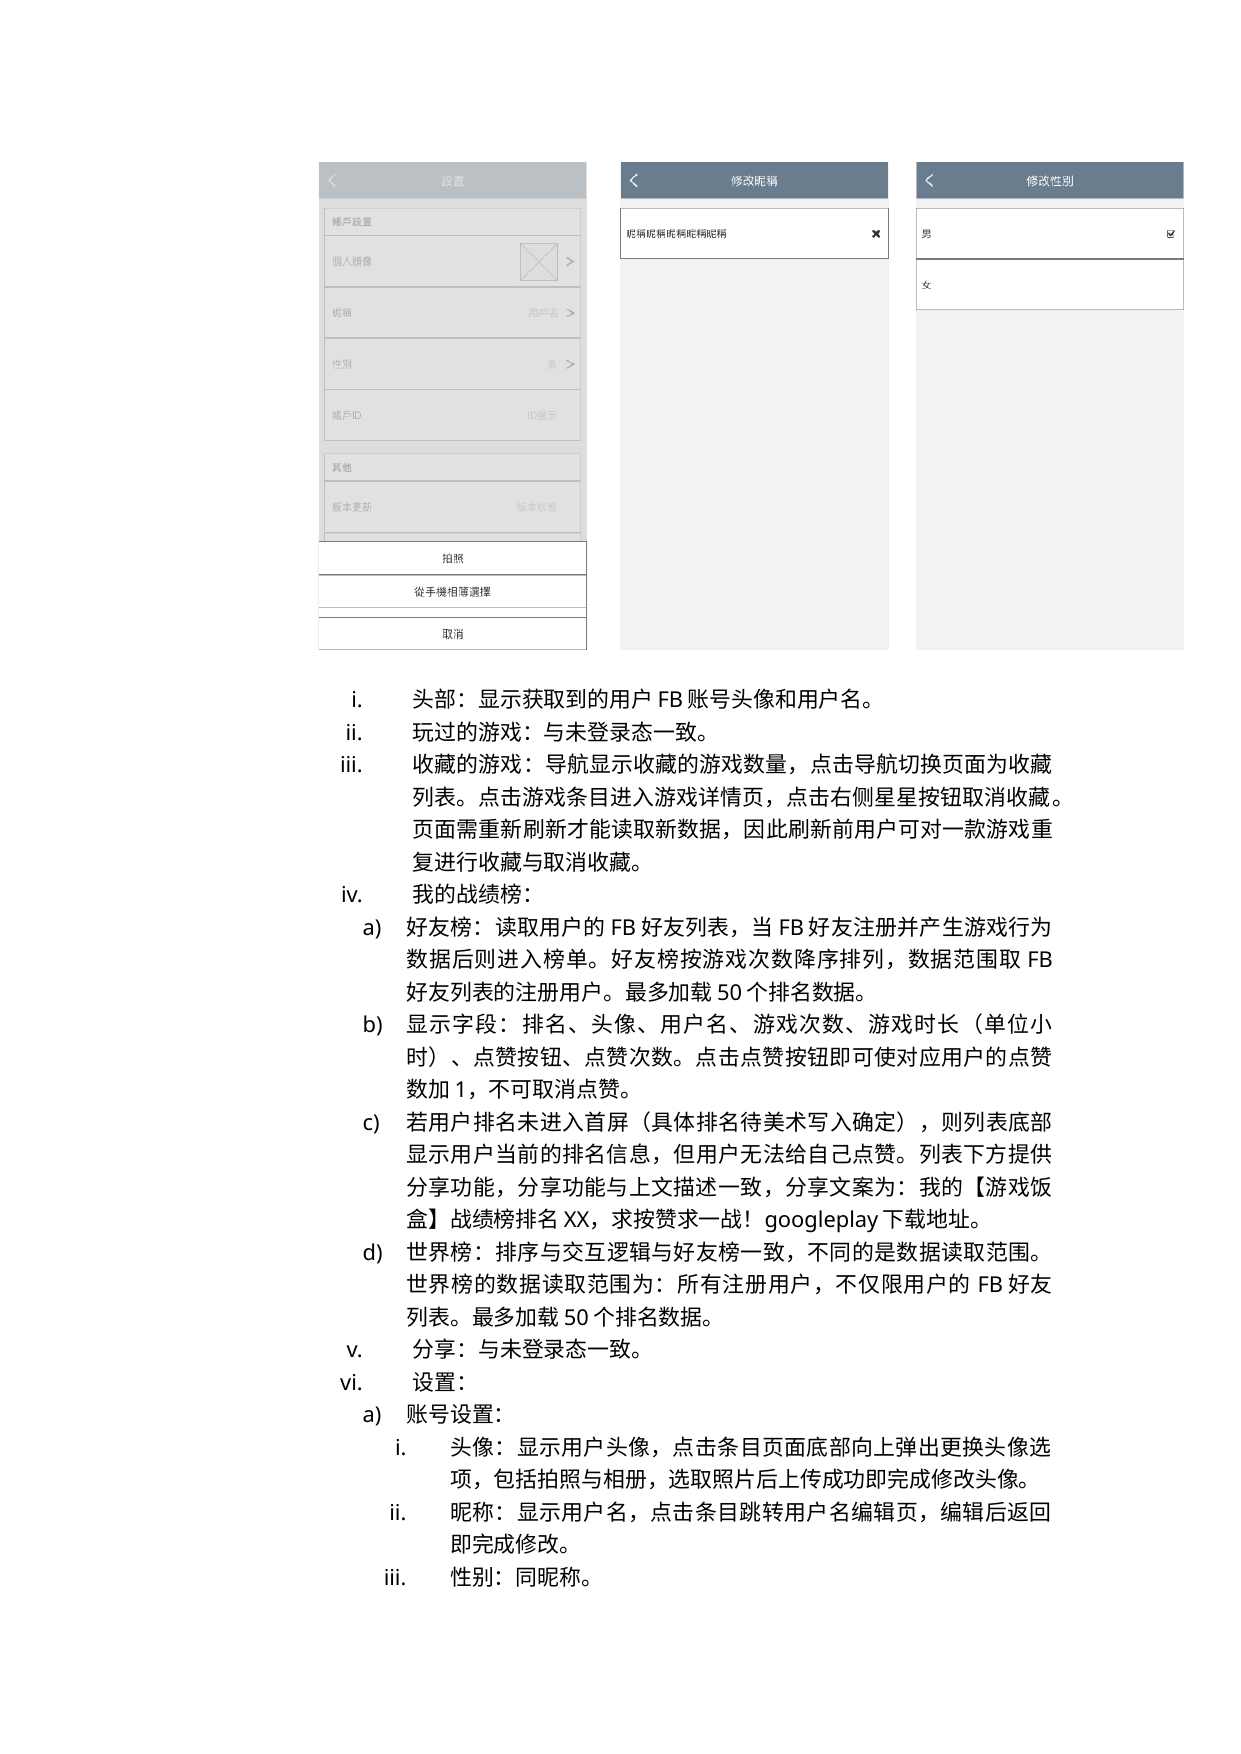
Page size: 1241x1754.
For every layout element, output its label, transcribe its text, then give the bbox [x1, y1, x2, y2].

list 显示字段：排名、头像、用户名、游戏次数、游戏时长（单位小时）、点赞按钮、点赞次数。点击点赞按钮即可使对应用户的点赞数加1，不可取消点赞。 [362, 1007, 1053, 1104]
list 头部：显示获取到的用户FB账号头像和用户名。 [362, 682, 1053, 714]
picture [318, 162, 1184, 650]
list 我的战绩榜： [362, 877, 1053, 909]
list 性别：同昵称。 [406, 1559, 1053, 1592]
list 收藏的游戏：导航显示收藏的游戏数量，点击导航切换页面为收藏列表。点击游戏条目进入游戏详情页，点击右侧星星按钮取消收藏。页面需重新刷新才能读取新数据，因此刷新前用户可对一款游戏重复进行收藏与取消收藏。 [362, 747, 1053, 877]
list 设置： [362, 1364, 1053, 1397]
list 分享：与未登录态一致。 [362, 1332, 1053, 1364]
list 世界榜：排序与交互逻辑与好友榜一致，不同的是数据读取范围。世界榜的数据读取范围为：所有注册用户，不仅限用户的FB好友列表。最多加载50个排名数据。 [362, 1234, 1053, 1332]
list 好友榜：读取用户的FB好友列表，当FB好友注册并产生游戏行为数据后则进入榜单。好友榜按游戏次数降序排列，数据范围取FB好友列表的注册用户。最多加载50个排名数据。 [362, 909, 1053, 1007]
list 昵称：显示用户名，点击条目跳转用户名编辑页，编辑后返回即完成修改。 [406, 1494, 1053, 1559]
list 玩过的游戏：与未登录态一致。 [362, 714, 1053, 747]
list 若用户排名未进入首屏（具体排名待美术写入确定），则列表底部显示用户当前的排名信息，但用户无法给自己点赞。列表下方提供分享功能，分享功能与上文描述一致，分享文案为：我的【游戏饭盒】战绩榜排名XX，求按赞求一战！googleplay下载地址。 [362, 1104, 1053, 1234]
list 账号设置： [362, 1397, 1053, 1429]
list 头像：显示用户头像，点击条目页面底部向上弹出更换头像选项，包括拍照与相册，选取照片后上传成功即完成修改头像。 [406, 1429, 1053, 1494]
